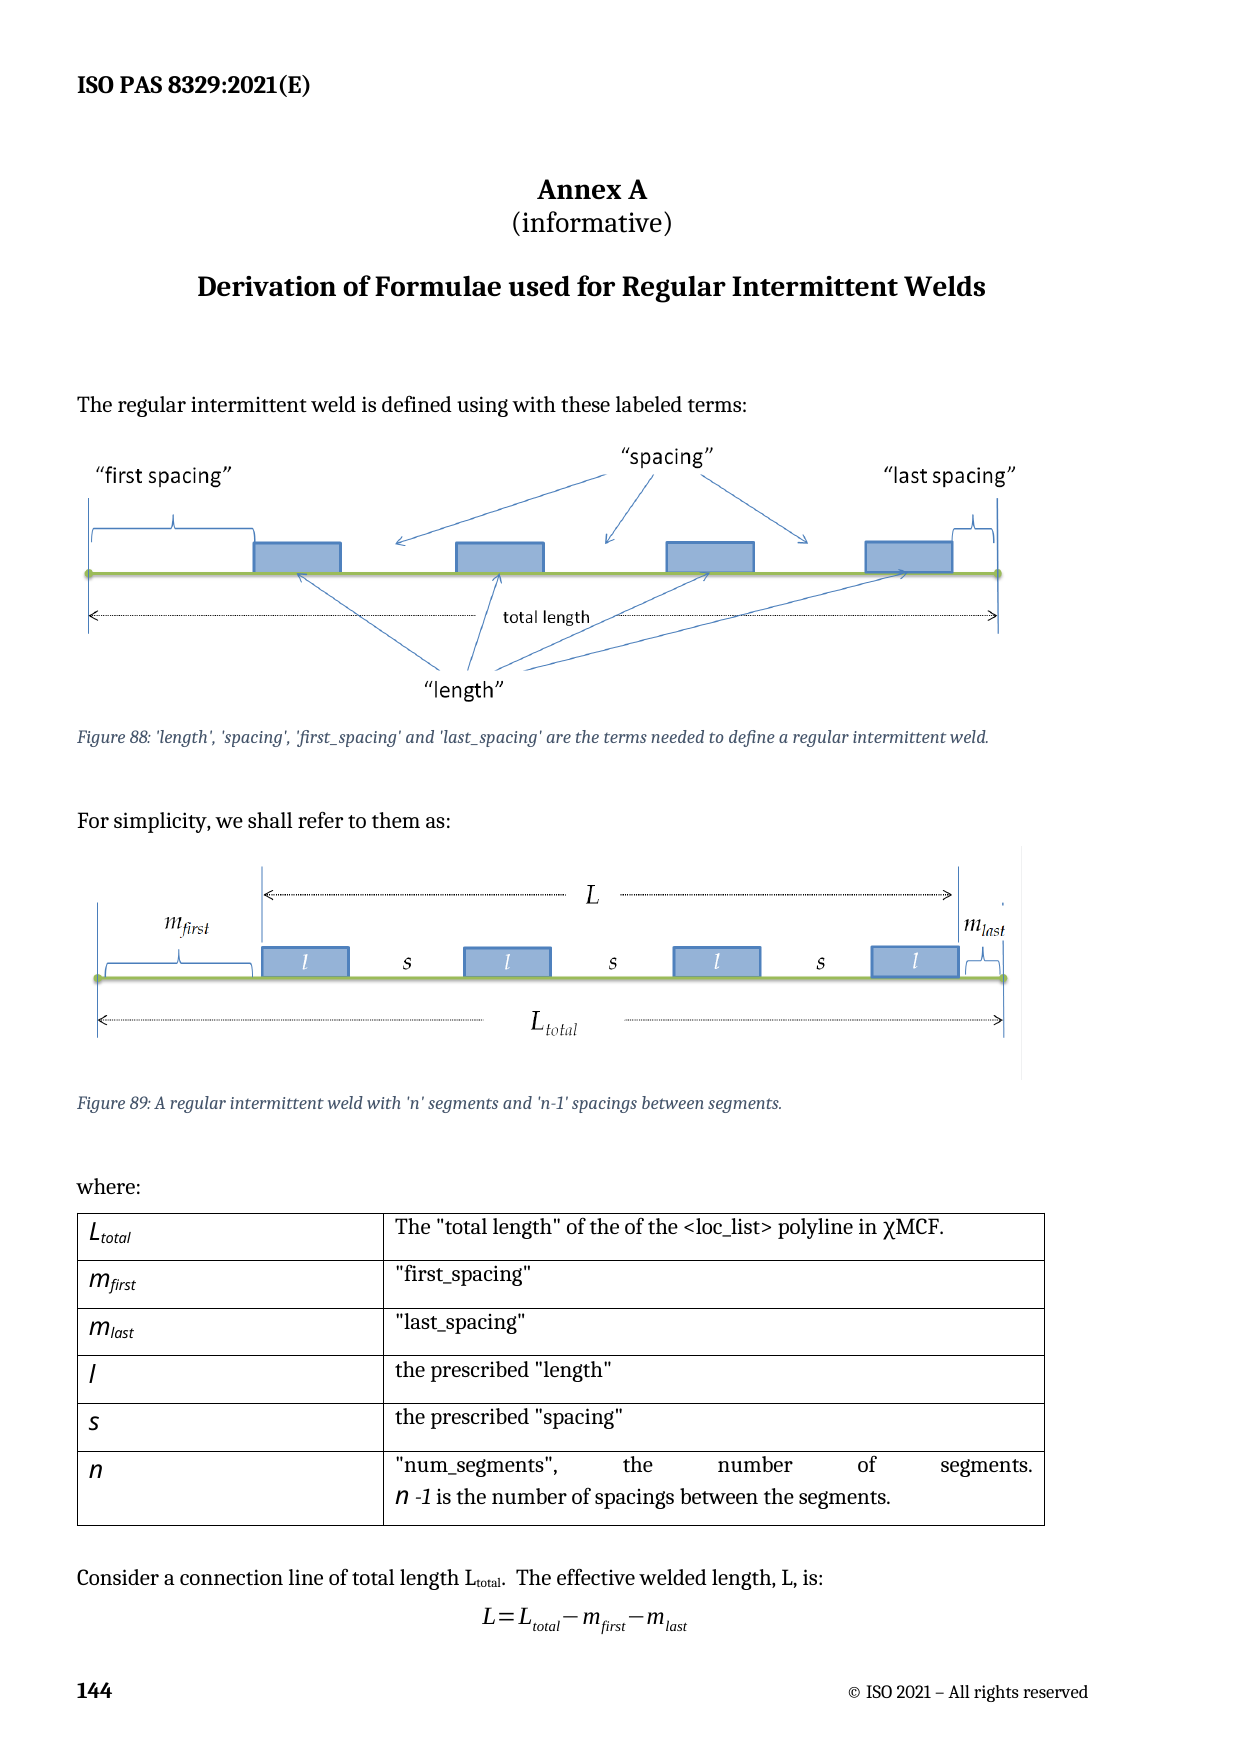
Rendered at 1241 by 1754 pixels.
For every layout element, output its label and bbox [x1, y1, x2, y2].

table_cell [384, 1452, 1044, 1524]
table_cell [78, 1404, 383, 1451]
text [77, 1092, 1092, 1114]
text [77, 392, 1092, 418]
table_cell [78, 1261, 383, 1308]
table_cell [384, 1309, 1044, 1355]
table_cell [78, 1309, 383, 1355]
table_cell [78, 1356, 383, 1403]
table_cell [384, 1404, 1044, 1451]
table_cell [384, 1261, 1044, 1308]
picture [76, 430, 1022, 715]
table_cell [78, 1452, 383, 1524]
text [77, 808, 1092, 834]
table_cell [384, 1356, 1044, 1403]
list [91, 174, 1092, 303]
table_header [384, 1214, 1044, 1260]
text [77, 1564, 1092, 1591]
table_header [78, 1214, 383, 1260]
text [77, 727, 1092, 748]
picture [76, 846, 1022, 1080]
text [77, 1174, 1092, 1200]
